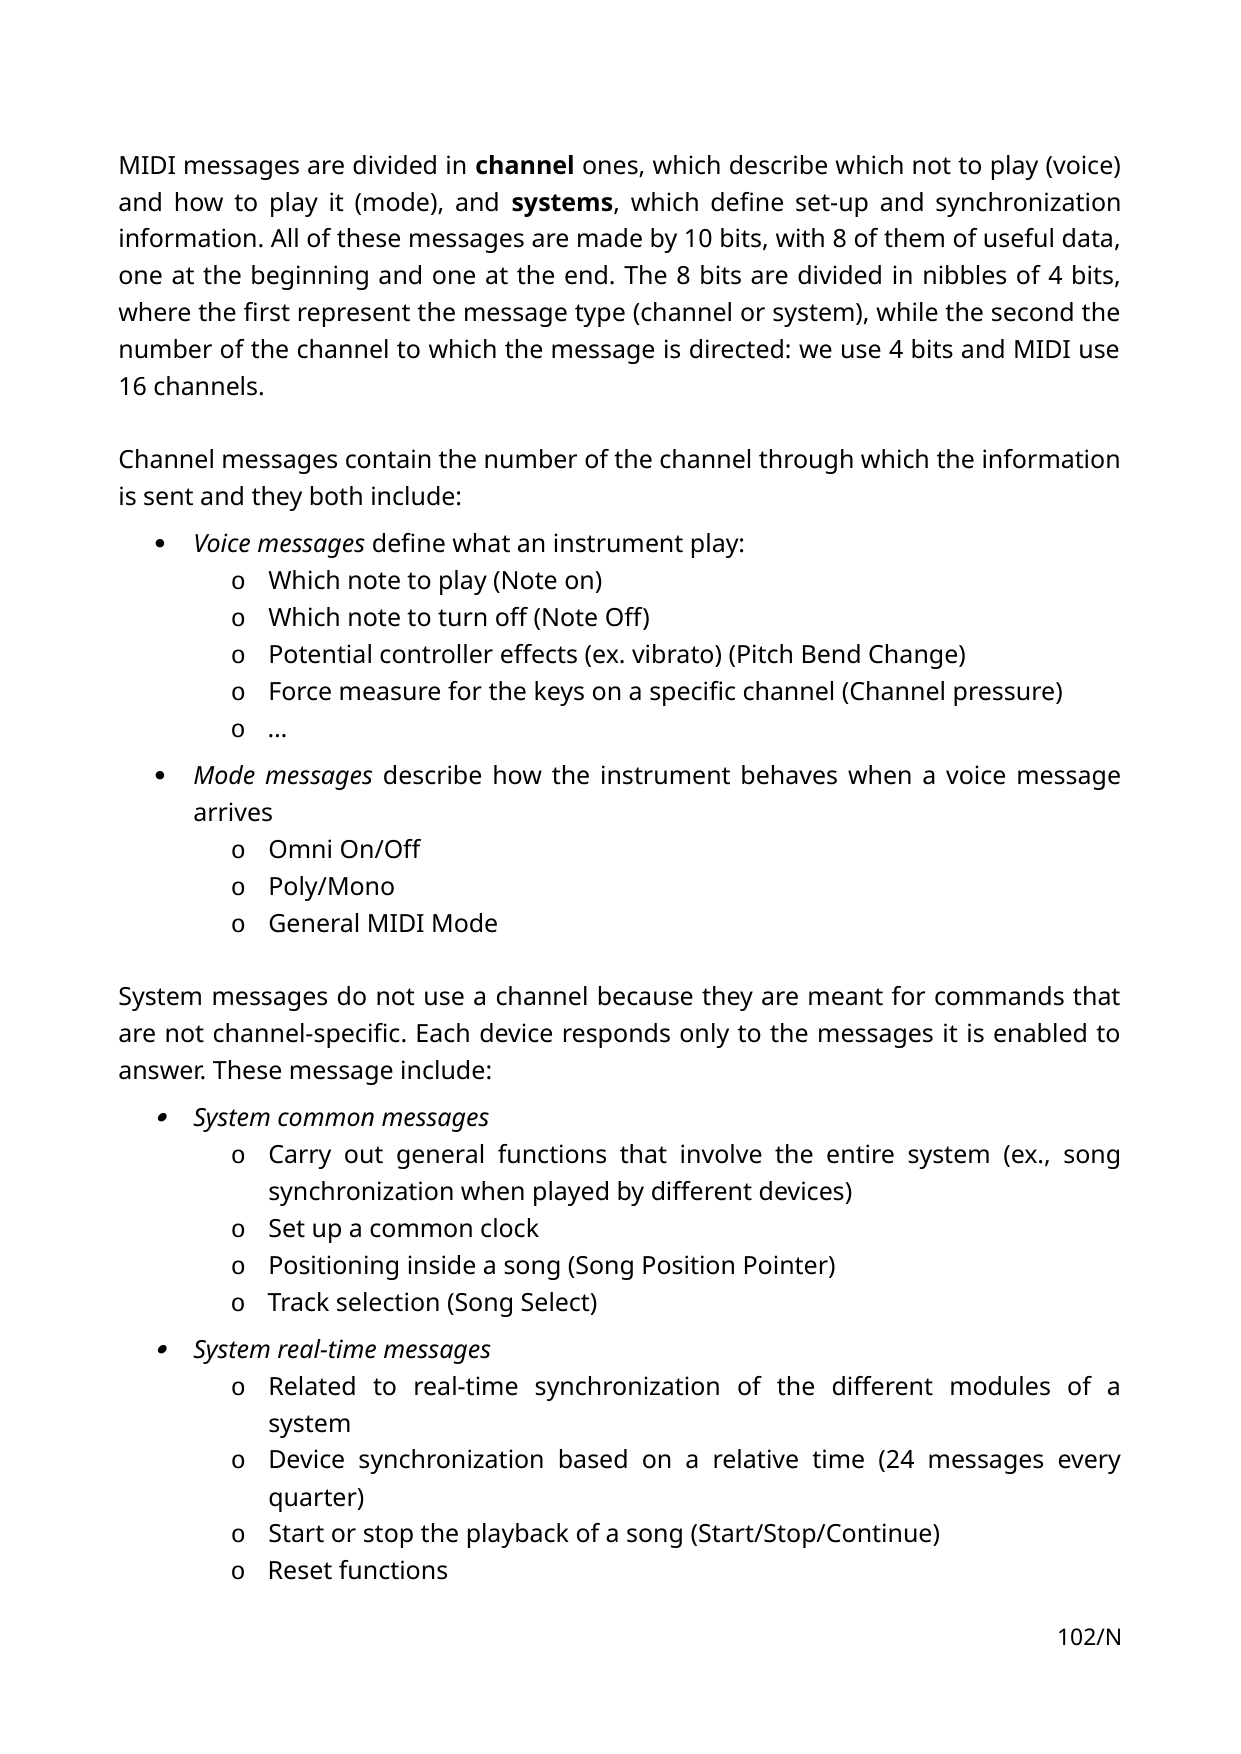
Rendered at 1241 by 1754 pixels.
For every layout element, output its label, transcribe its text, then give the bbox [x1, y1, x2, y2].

list Voice messages define what an instrument play: [156, 526, 1122, 560]
list System common messages [156, 1100, 1122, 1134]
list Start or stop the playback of a song (Start/Stop/Continue) [231, 1516, 1122, 1550]
list Reset functions [230, 1553, 1122, 1587]
text MIDI messages are divided in channel ones, which describe which not to play (voice) and how to play it (mode), and systems, which define set-up and synchronization information. All of these messages are made by 10 bits, with 8 of them of useful data, one at the beginning and one at the end. The 8 bits are divided in nibbles of 4 bits, where the first represent the message type (channel or system), while the second the number of the channel to which the message is directed: we use 4 bits and MIDI use 16 channels. [118, 148, 1122, 402]
list Omni On/Off [231, 831, 1122, 866]
text Channel messages contain the number of the channel through which the information is sent and they both include: [118, 442, 1122, 513]
list General MIDI Mode [231, 905, 1122, 939]
list Set up a common clock [231, 1210, 1122, 1244]
list Which note to turn off (Note Off) [231, 599, 1122, 634]
list Mode messages describe how the instrument behaves when a voice message arrives [156, 758, 1122, 829]
list Potential controller effects (ex. vibrato) (Pitch Bend Change) [231, 636, 1122, 671]
list Positioning inside a song (Song Position Pointer) [231, 1247, 1122, 1282]
list Track selection (Song Select) [230, 1284, 1122, 1318]
list Carry out general functions that involve the entire system (ex., song synchronization when played by different devices) [231, 1137, 1122, 1208]
list Related to real-time synchronization of the different modules of a system [231, 1368, 1122, 1439]
list Poly/Mono [231, 868, 1122, 903]
text System messages do not use a channel because they are meant for commands that are not channel-specific. Each device responds only to the messages it is enabled to answer. These message include: [118, 979, 1122, 1087]
list System real-time messages [156, 1332, 1122, 1366]
list Force measure for the keys on a specific channel (Channel pressure) [231, 673, 1122, 708]
list Device synchronization based on a relative time (24 messages every quarter) [231, 1442, 1122, 1513]
list Which note to play (Note on) [231, 562, 1122, 597]
list … [230, 710, 1122, 745]
